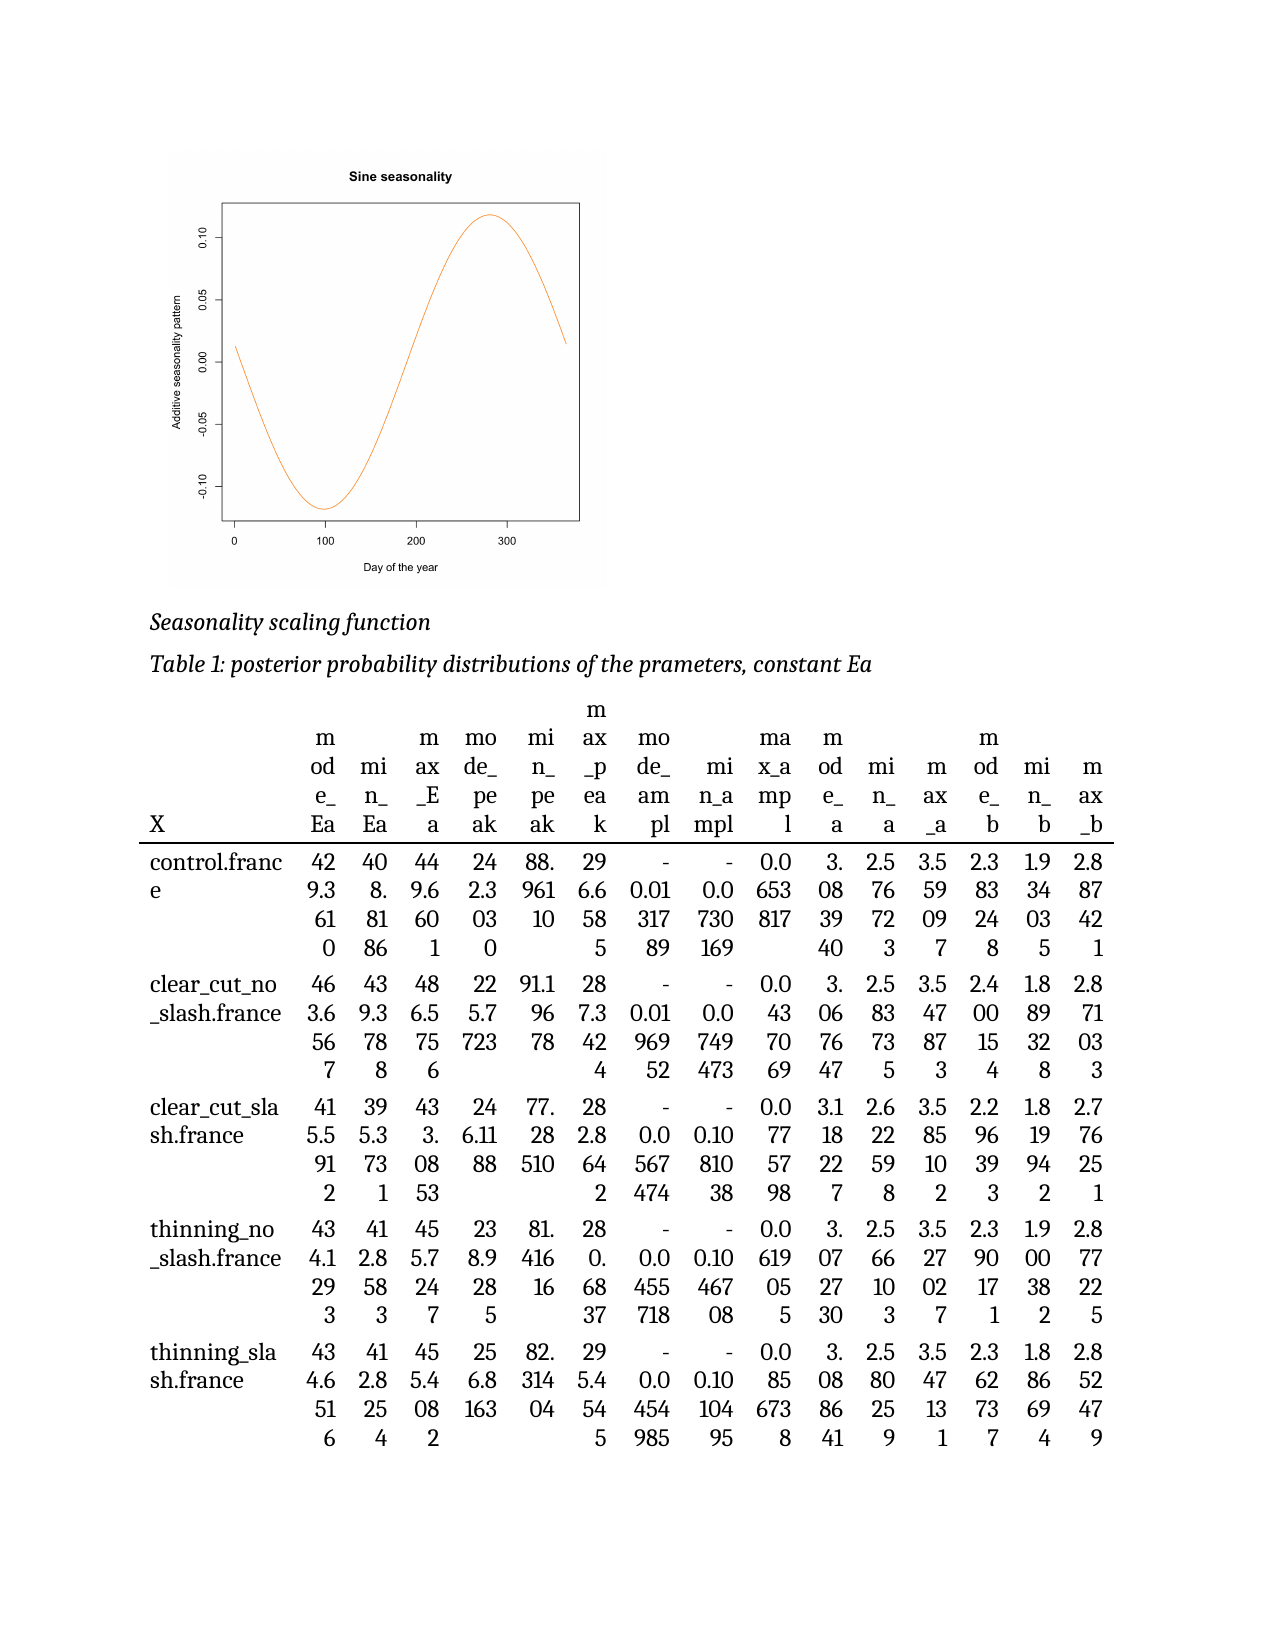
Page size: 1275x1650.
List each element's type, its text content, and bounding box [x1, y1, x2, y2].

table_cell 1.900382 [1010, 1211, 1062, 1334]
table_cell 2.383248 [958, 844, 1010, 966]
table_cell 3.547131 [906, 1334, 958, 1456]
table_header max_b [1062, 691, 1114, 842]
table_cell 91.19678 [508, 966, 566, 1089]
table_cell 434.1293 [295, 1211, 347, 1334]
text Seasonality scaling function [150, 608, 1125, 637]
table_cell 3.118227 [802, 1089, 854, 1211]
picture [168, 150, 607, 588]
table_cell 242.3030 [450, 844, 508, 966]
table_cell clear_cut_slash.france [139, 1089, 294, 1211]
table_cell 2.622598 [854, 1089, 906, 1211]
table_cell 3.083940 [802, 844, 854, 966]
table_cell 2.580259 [854, 1334, 906, 1456]
table_cell 2.877225 [1062, 1211, 1114, 1334]
table_cell 296.6585 [566, 844, 618, 966]
table_cell 3.088641 [802, 1334, 854, 1456]
table_cell 412.8254 [347, 1334, 398, 1456]
table_cell 0.0856738 [745, 1334, 802, 1456]
table_cell 2.576723 [854, 844, 906, 966]
table_header min_Ea [347, 691, 398, 842]
table_header min_ampl [681, 691, 744, 842]
table_cell control.france [139, 844, 294, 966]
table_cell 0.0653817 [745, 844, 802, 966]
table_cell -0.0196952 [618, 966, 681, 1089]
table_cell 3.072730 [802, 1211, 854, 1334]
table_header mode_a [802, 691, 854, 842]
table_cell 82.31404 [508, 1334, 566, 1456]
table_cell 408.8186 [347, 844, 398, 966]
table_cell 1.886694 [1010, 1334, 1062, 1456]
table_cell -0.1010495 [681, 1334, 744, 1456]
table_cell 256.8163 [450, 1334, 508, 1456]
table_cell 455.7247 [399, 1211, 450, 1334]
table_cell 0.0775798 [745, 1089, 802, 1211]
table_cell 412.8583 [347, 1211, 398, 1334]
table_cell 2.390171 [958, 1211, 1010, 1334]
table_header max_Ea [399, 691, 450, 842]
table_cell clear_cut_no_slash.france [139, 966, 294, 1089]
table_cell -0.0131789 [618, 844, 681, 966]
table_cell 3.559097 [906, 844, 958, 966]
table_header min_b [1010, 691, 1062, 842]
table_cell 280.6837 [566, 1211, 618, 1334]
table_cell -0.0749473 [681, 966, 744, 1089]
table_cell 434.6516 [295, 1334, 347, 1456]
table_cell 2.776251 [1062, 1089, 1114, 1211]
table_cell 3.547873 [906, 966, 958, 1089]
table_cell 77.28510 [508, 1089, 566, 1211]
table_cell 2.362737 [958, 1334, 1010, 1456]
table_cell 282.8642 [566, 1089, 618, 1211]
table_cell 1.934035 [1010, 844, 1062, 966]
table_cell 3.585102 [906, 1089, 958, 1211]
table_cell thinning_no_slash.france [139, 1211, 294, 1334]
table_header max_ampl [745, 691, 802, 842]
table_cell -0.1081038 [681, 1089, 744, 1211]
table_cell 439.3788 [347, 966, 398, 1089]
table_cell 433.0853 [399, 1089, 450, 1211]
table_cell 395.3731 [347, 1089, 398, 1211]
table_header mode_Ea [295, 691, 347, 842]
table_header min_a [854, 691, 906, 842]
table_header mode_peak [450, 691, 508, 842]
table_cell 429.3610 [295, 844, 347, 966]
table_header max_a [906, 691, 958, 842]
table_cell 225.7723 [450, 966, 508, 1089]
table_cell 1.819942 [1010, 1089, 1062, 1211]
table_cell -0.0454985 [618, 1334, 681, 1456]
table_cell 449.6601 [399, 844, 450, 966]
table_cell 88.96110 [508, 844, 566, 966]
table_cell 2.566103 [854, 1211, 906, 1334]
table_cell 415.5912 [295, 1089, 347, 1211]
table_cell 295.4545 [566, 1334, 618, 1456]
table_cell 287.3424 [566, 966, 618, 1089]
table_cell 2.296393 [958, 1089, 1010, 1211]
table_cell 0.0437069 [745, 966, 802, 1089]
table_cell -0.0567474 [618, 1089, 681, 1211]
table_cell 2.871033 [1062, 966, 1114, 1089]
table_cell 486.5756 [399, 966, 450, 1089]
table_cell 2.583735 [854, 966, 906, 1089]
table_header min_peak [508, 691, 566, 842]
table_cell 0.0619055 [745, 1211, 802, 1334]
table_header mode_b [958, 691, 1010, 842]
table_cell 238.9285 [450, 1211, 508, 1334]
table_cell 455.4082 [399, 1334, 450, 1456]
table_cell 463.6567 [295, 966, 347, 1089]
table_cell 3.527027 [906, 1211, 958, 1334]
table_cell thinning_slash.france [139, 1334, 294, 1456]
table_cell 2.887421 [1062, 844, 1114, 966]
table_cell 3.067647 [802, 966, 854, 1089]
table_cell 1.889328 [1010, 966, 1062, 1089]
table_header X [139, 691, 294, 842]
text Table 1: posterior probability distributions of the prameters, constant Ea [150, 649, 1125, 678]
table_header max_peak [566, 691, 618, 842]
table_cell 81.41616 [508, 1211, 566, 1334]
table_cell -0.0455718 [618, 1211, 681, 1334]
table_cell -0.0730169 [681, 844, 744, 966]
table_cell 246.1188 [450, 1089, 508, 1211]
table_cell 2.400154 [958, 966, 1010, 1089]
table_cell 2.852479 [1062, 1334, 1114, 1456]
table_header mode_ampl [618, 691, 681, 842]
table_cell -0.1046708 [681, 1211, 744, 1334]
